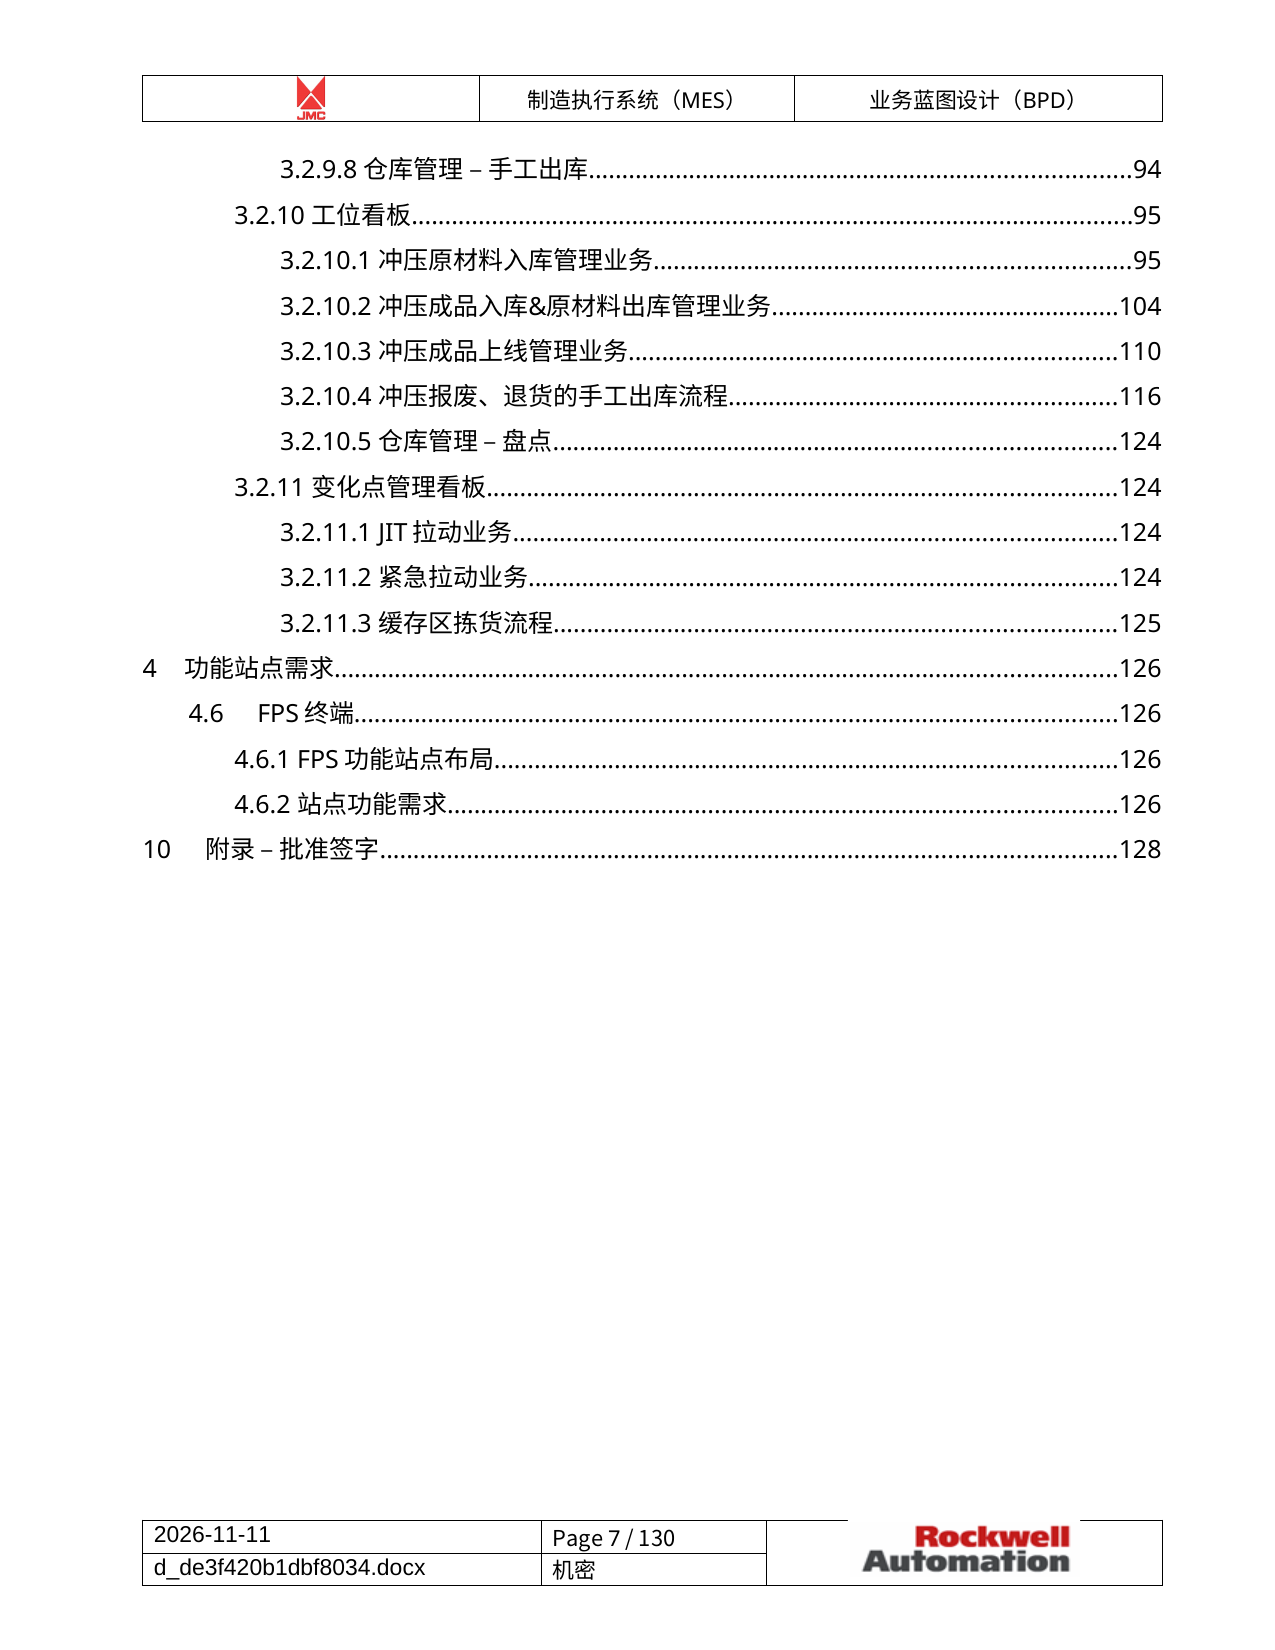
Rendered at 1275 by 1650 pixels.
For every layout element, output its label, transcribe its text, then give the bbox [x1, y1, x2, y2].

text 3.2.10.5 仓库管理 – 盘点 124 [280, 422, 1162, 458]
text 4.6 FPS终端 126 [188, 694, 1162, 730]
picture [847, 1520, 1080, 1577]
text 3.2.10.2 冲压成品入库&原材料出库管理业务 104 [280, 286, 1162, 322]
text 4.6.2 站点功能需求 126 [234, 784, 1162, 821]
text 3.2.11.2 紧急拉动业务 124 [280, 558, 1162, 594]
text 3.2.11.3 缓存区拣货流程 125 [280, 603, 1162, 639]
text 4 功能站点需求 126 [142, 648, 1162, 685]
text 3.2.10.3 冲压成品上线管理业务 110 [280, 331, 1162, 367]
text 3.2.10.1 冲压原材料入库管理业务 95 [280, 241, 1162, 277]
text 3.2.9.8 仓库管理 – 手工出库 94 [280, 150, 1162, 186]
text 4.6.1 FPS功能站点布局 126 [234, 739, 1162, 775]
text 3.2.10 工位看板 95 [234, 195, 1162, 232]
text 3.2.11 变化点管理看板 124 [234, 467, 1162, 503]
text 10 附录 – 批准签字 128 [142, 830, 1162, 866]
text 3.2.11.1 JIT拉动业务 124 [280, 512, 1162, 549]
text 3.2.10.4 冲压报废、退货的手工出库流程 116 [280, 377, 1162, 413]
picture [296, 76, 326, 121]
